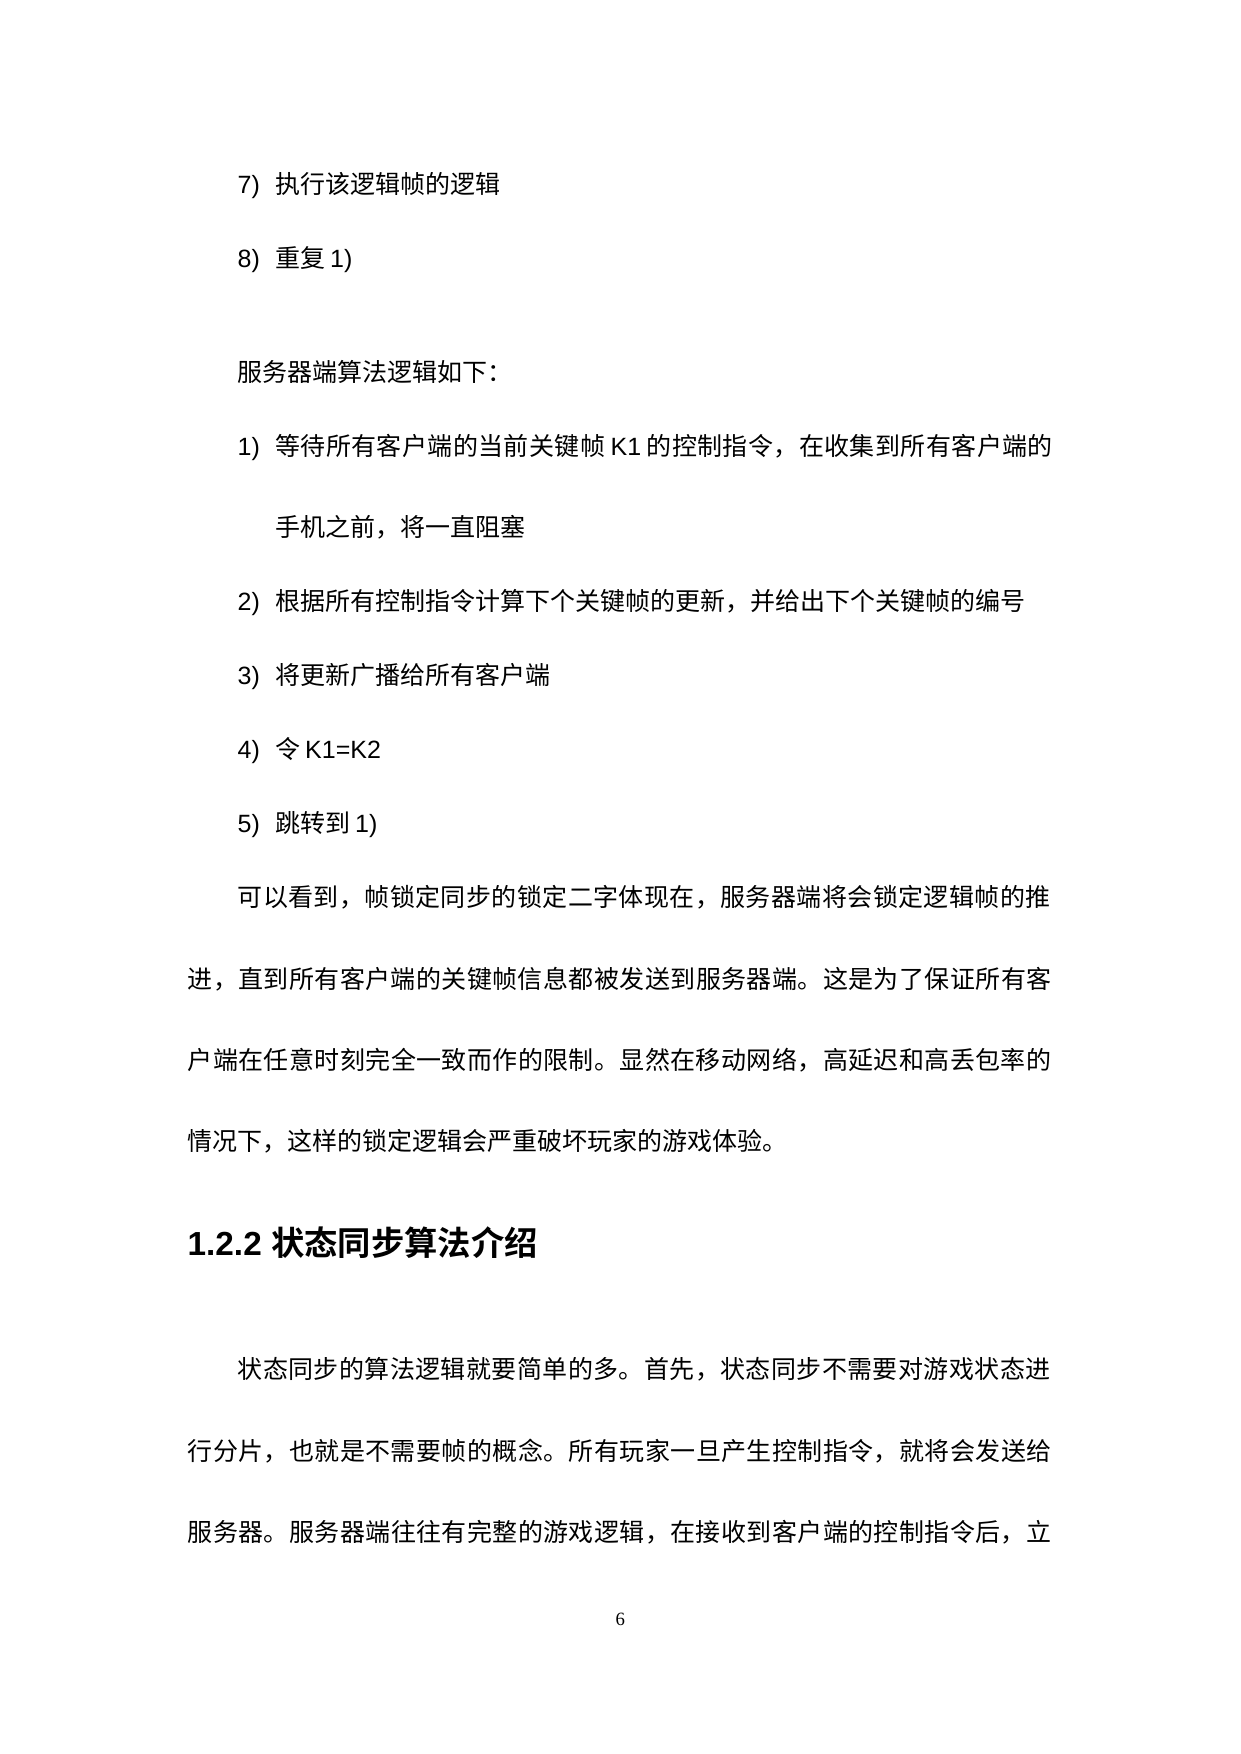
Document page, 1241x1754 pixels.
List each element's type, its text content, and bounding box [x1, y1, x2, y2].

list 将更新广播给所有客户端 [237, 641, 1053, 706]
list 执行该逻辑帧的逻辑 [237, 150, 1053, 215]
list 令K1=K2 [237, 715, 1053, 780]
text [187, 1336, 1053, 1563]
subtitle 1.2.2 状态同步算法介绍 [187, 1208, 1053, 1273]
list 重复1) [237, 224, 1053, 289]
text 可以看到，帧锁定同步的锁定二字体现在，服务器端将会锁定逻辑帧的推进，直到所有客户端的关键帧信息都被发送到服务器端。这是为了保证所有客户端在任意时刻完全一致而作的限制。显然在移动网络，高延迟和高丢包率的情况下，这样的锁定逻辑会严重破坏玩家的游戏体验。 [187, 863, 1053, 1172]
text 服务器端算法逻辑如下： [237, 338, 1053, 403]
list 跳转到1) [237, 789, 1053, 854]
list 根据所有控制指令计算下个关键帧的更新，并给出下个关键帧的编号 [237, 567, 1053, 632]
list 等待所有客户端的当前关键帧K1的控制指令，在收集到所有客户端的手机之前，将一直阻塞 [237, 412, 1053, 558]
